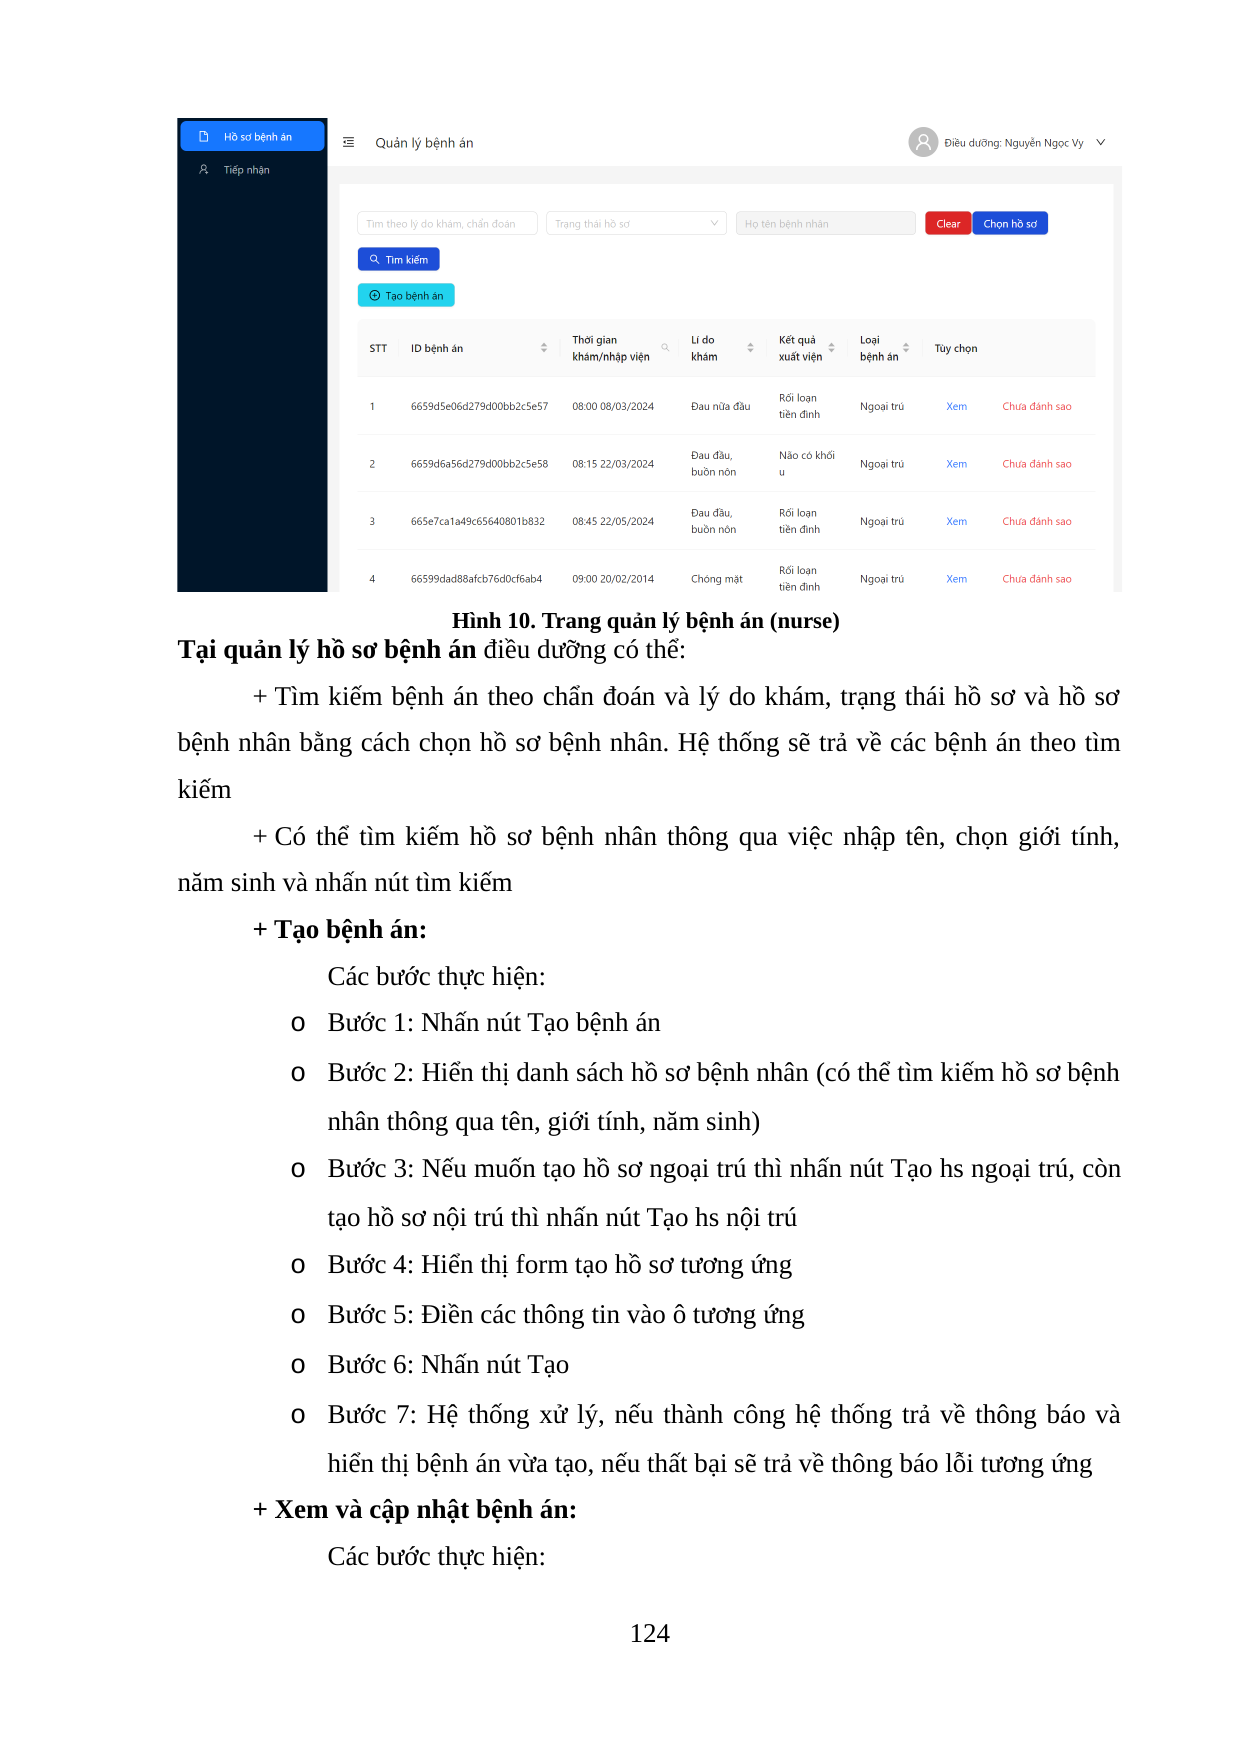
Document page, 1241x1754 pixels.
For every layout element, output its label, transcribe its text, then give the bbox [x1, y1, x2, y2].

text + Xem và cập nhật bệnh án: [252, 1494, 1122, 1525]
list + Tạo bệnh án: [252, 913, 1122, 944]
list Bước 3: Nếu muốn tạo hồ sơ ngoại trú thì nhấn nút Tạo hs ngoại trú, còn tạo hồ sơ nội trú thì nhấn nút Tạo hs nội trú [290, 1152, 1122, 1232]
text Trang quản lý bệnh án (nurse) [214, 607, 1122, 633]
list Bước 2: Hiển thị danh sách hồ sơ bệnh nhân (có thể tìm kiếm hồ sơ bệnh nhân thông qua tên, giới tính, năm sinh) [290, 1056, 1122, 1137]
text Các bước thực hiện: [252, 960, 1122, 991]
list Bước 1: Nhấn nút Tạo bệnh án [290, 1006, 1122, 1040]
list Bước 7: Hệ thống xử lý, nếu thành công hệ thống trả về thông báo và hiển thị bệnh án vừa tạo, nếu thất bại sẽ trả về thông báo lỗi tương ứng [290, 1398, 1122, 1478]
text Các bước thực hiện: [252, 1540, 1122, 1571]
list Bước 5: Điền các thông tin vào ô tương ứng [290, 1298, 1122, 1331]
list Bước 6: Nhấn nút Tạo [290, 1348, 1122, 1381]
list Tìm kiếm bệnh án theo chẩn đoán và lý do khám, trạng thái hồ sơ và hồ sơ bệnh nhân bằng cách chọn hồ sơ bệnh nhân. Hệ thống sẽ trả về các bệnh án theo tìm kiếm [177, 680, 1122, 804]
text Tại quản lý hồ sơ bệnh án điều dưỡng có thể: [177, 633, 1122, 664]
picture [177, 118, 1123, 592]
list Bước 4: Hiển thị form tạo hồ sơ tương ứng [290, 1248, 1122, 1281]
list Có thể tìm kiếm hồ sơ bệnh nhân thông qua việc nhập tên, chọn giới tính, năm sinh và nhấn nút tìm kiếm [177, 820, 1122, 897]
